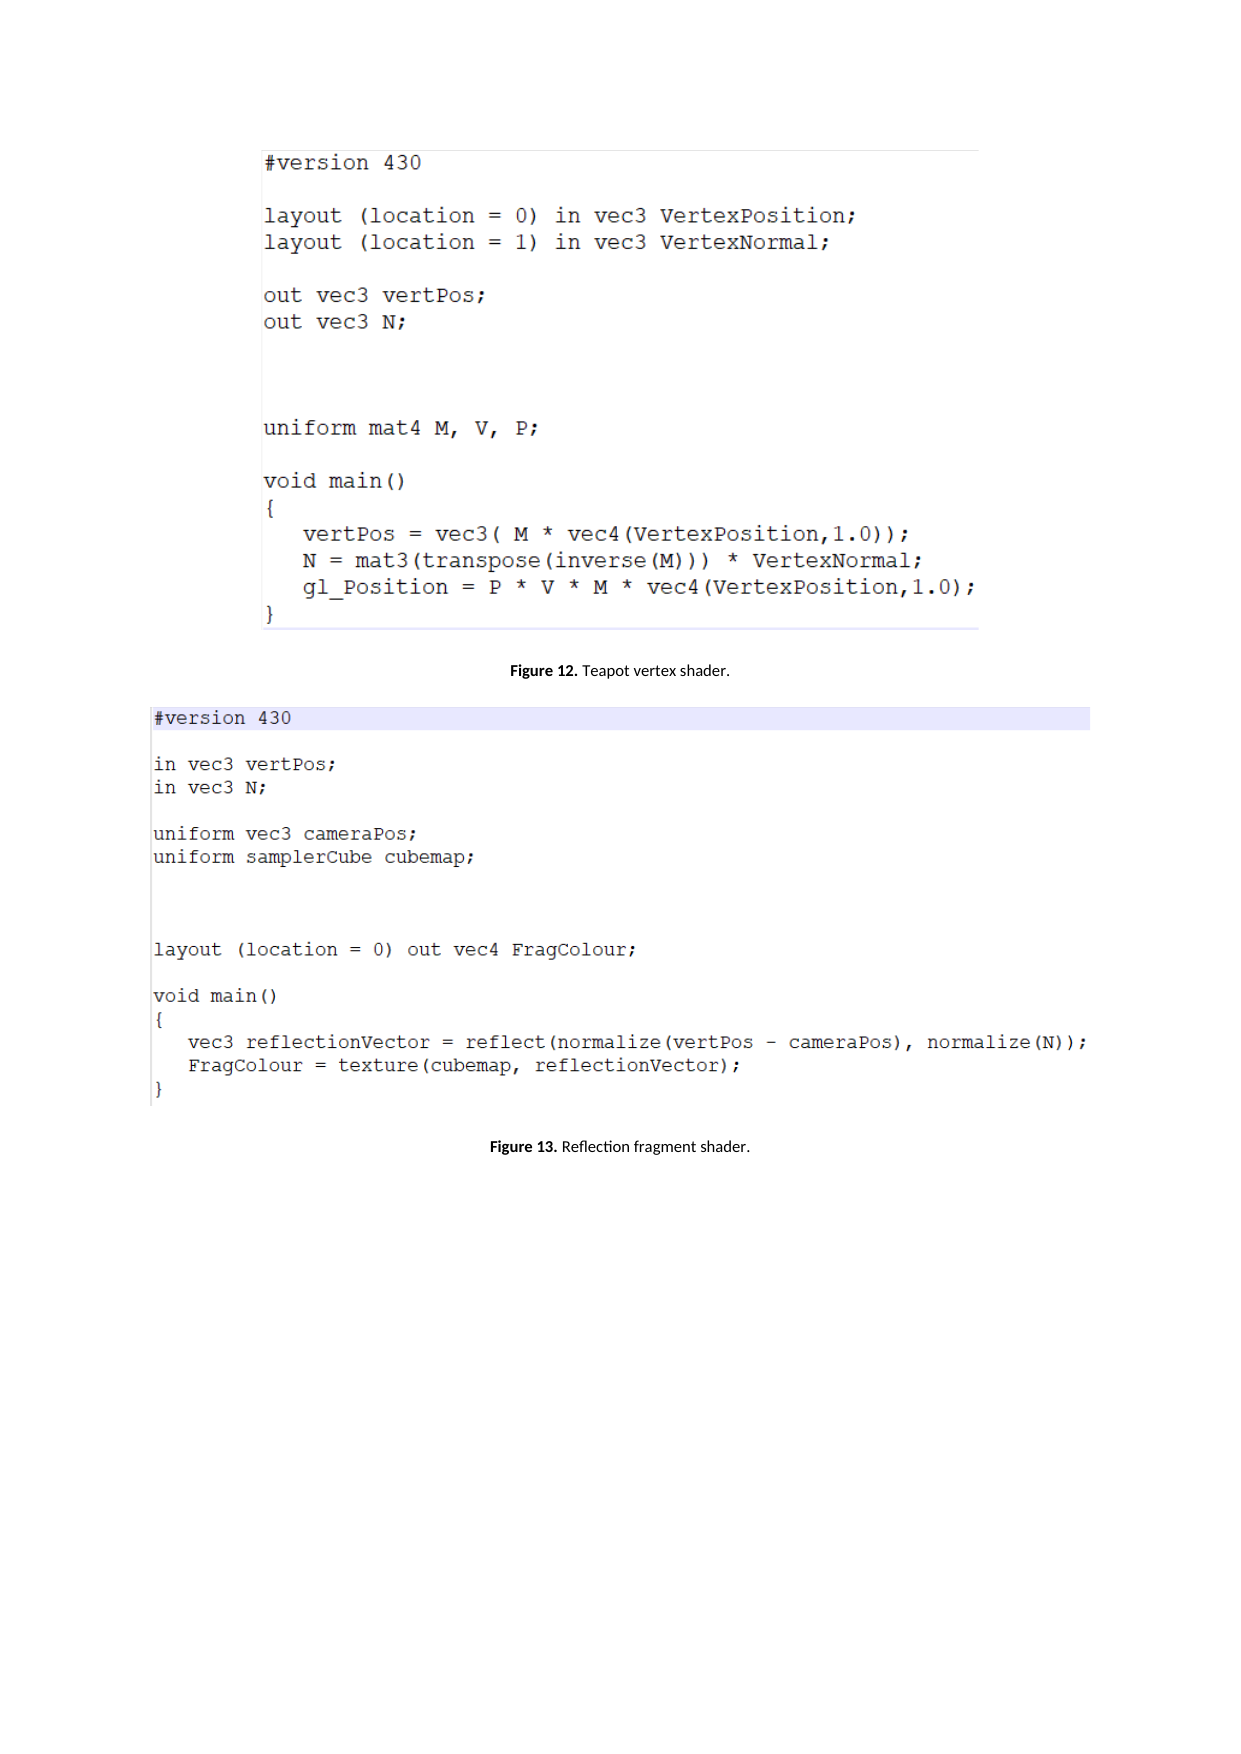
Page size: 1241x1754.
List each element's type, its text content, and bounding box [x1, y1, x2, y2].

picture [150, 707, 1091, 1106]
picture [261, 150, 979, 630]
text Figure 13. Reflection fragment shader. [150, 1136, 1090, 1157]
text Figure 12. Teapot vertex shader. [150, 660, 1090, 680]
